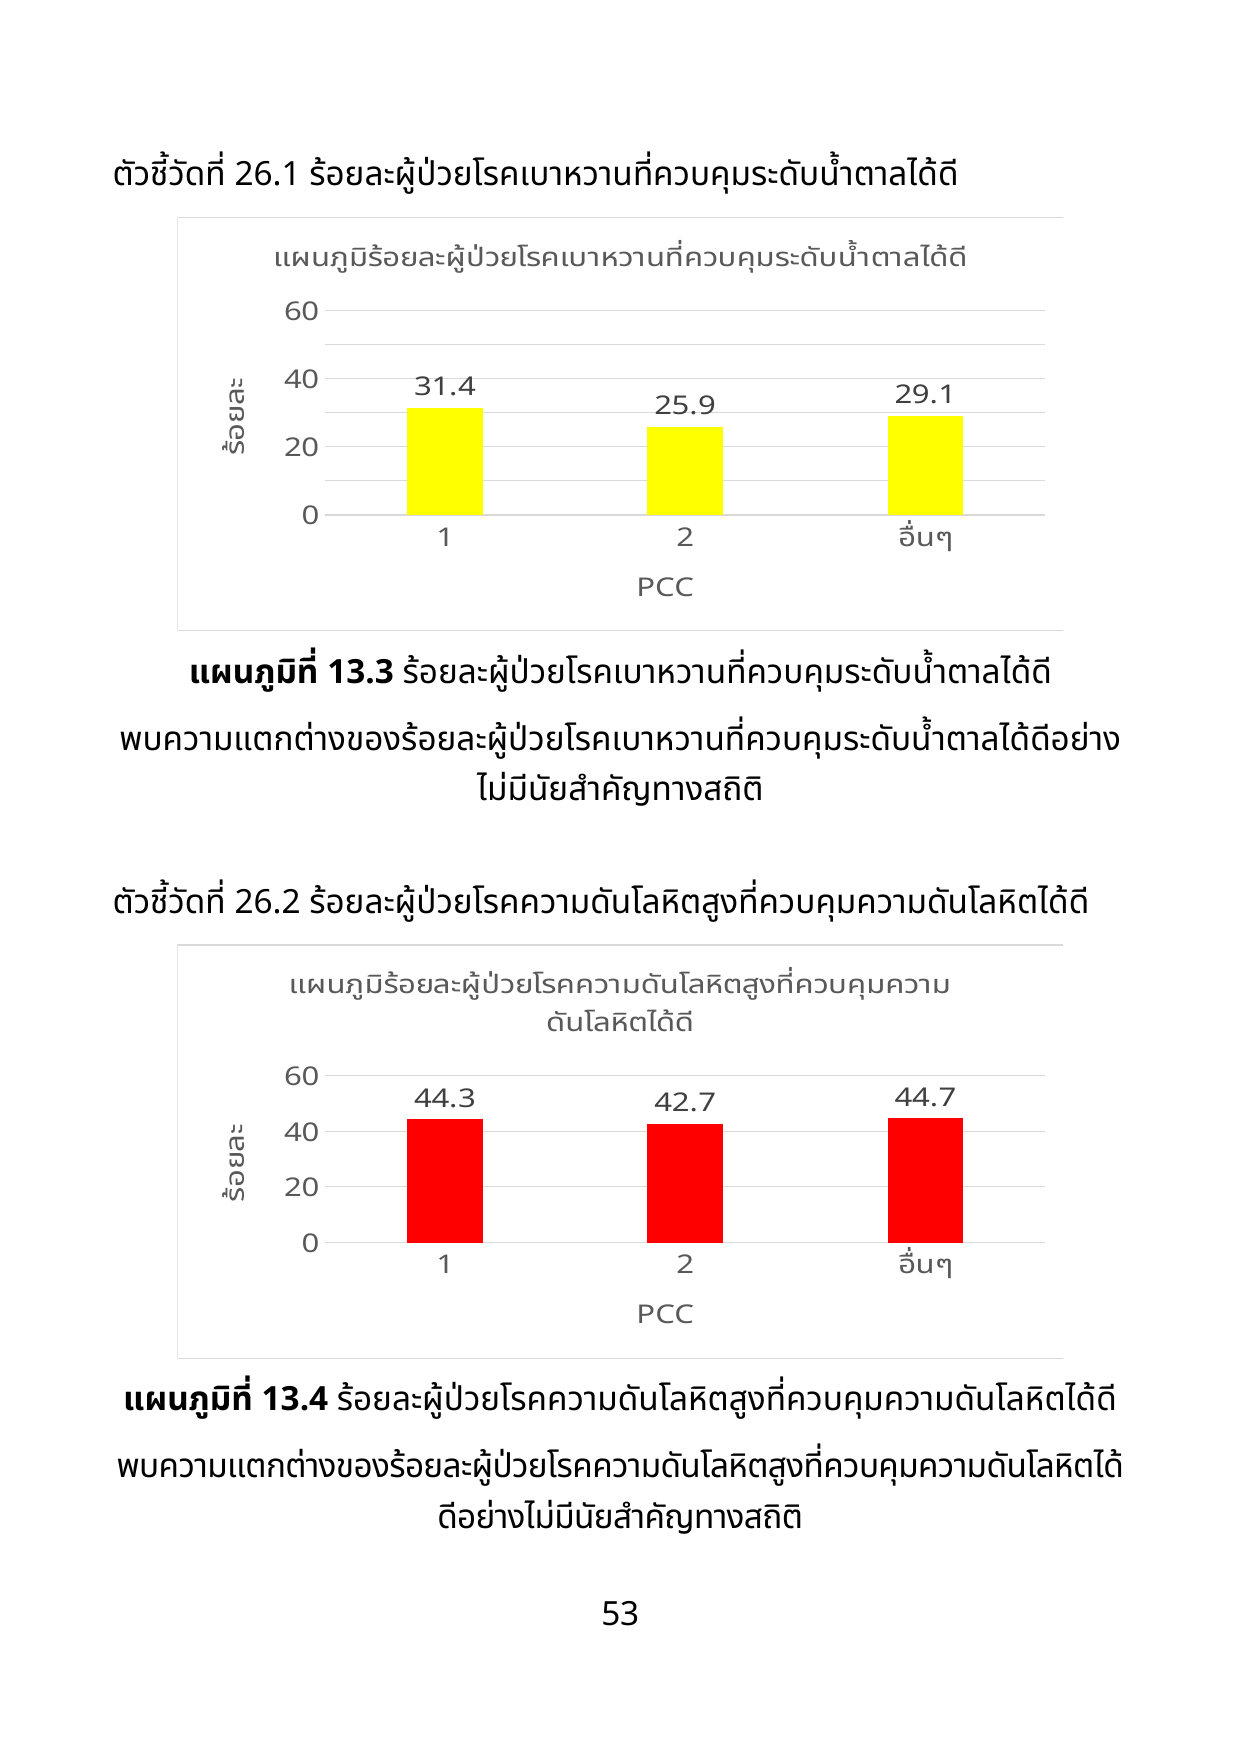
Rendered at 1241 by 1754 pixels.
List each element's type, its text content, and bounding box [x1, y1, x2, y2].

text ตัวชี้วัดที่ 26.1 ร้อยละผู้ป่วยโรคเบาหวานที่ควบคุมระดับน้ำตาลได้ดี [112, 150, 1128, 201]
text แผนภูมิที่ 13.3 ร้อยละผู้ป่วยโรคเบาหวานที่ควบคุมระดับน้ำตาลได้ดี [112, 647, 1128, 698]
text แผนภูมิที่ 13.4 ร้อยละผู้ป่วยโรคความดันโลหิตสูงที่ควบคุมความดันโลหิตได้ดี [112, 1375, 1128, 1426]
text ตัวชี้วัดที่ 26.2 ร้อยละผู้ป่วยโรคความดันโลหิตสูงที่ควบคุมความดันโลหิตได้ดี [112, 878, 1128, 928]
text พบความแตกต่างของร้อยละผู้ป่วยโรคเบาหวานที่ควบคุมระดับน้ำตาลได้ดีอย่างไม่มีนัยสำคัญทางสถิติ [112, 715, 1128, 816]
text พบความแตกต่างของร้อยละผู้ป่วยโรคความดันโลหิตสูงที่ควบคุมความดันโลหิตได้ดีอย่างไม่มีนัยสำคัญทางสถิติ [112, 1442, 1128, 1543]
